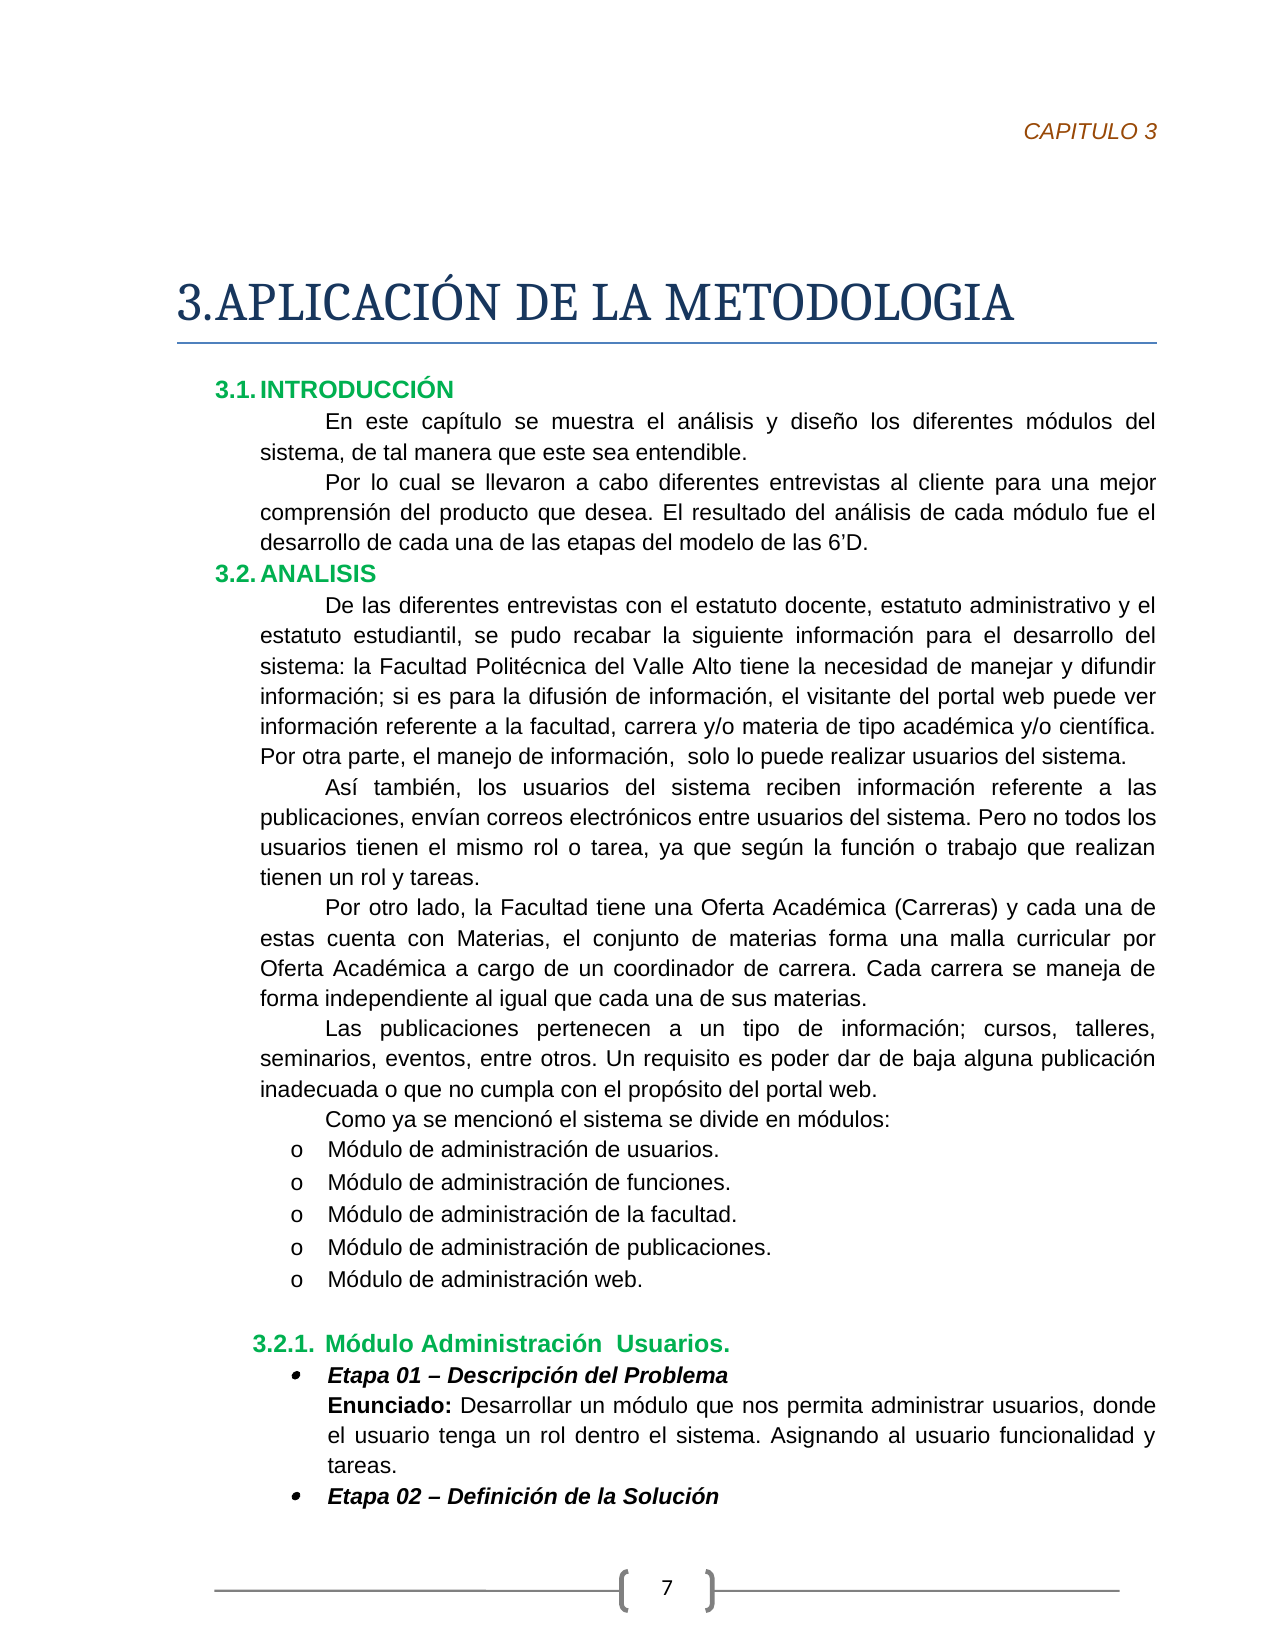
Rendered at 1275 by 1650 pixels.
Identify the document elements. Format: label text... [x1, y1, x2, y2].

list Las publicaciones pertenecen a un tipo de información; cursos, talleres, seminarios, eventos, entre otros. Un requisito es poder dar de baja alguna publicación inadecuada o que no cumpla con el propósito del portal web. [260, 1015, 1157, 1102]
list INTRODUCCIÓN [215, 375, 1157, 404]
list Enunciado: Desarrollar un módulo que nos permita administrar usuarios, donde el usuario tenga un rol dentro el sistema. Asignando al usuario funcionalidad y tareas. [327, 1392, 1157, 1479]
list Etapa 01 – Descripción del Problema [290, 1362, 1157, 1388]
list Por otro lado, la Facultad tiene una Oferta Académica (Carreras) y cada una de estas cuenta con Materias, el conjunto de materias forma una malla curricular por Oferta Académica a cargo de un coordinador de carrera. Cada carrera se maneja de forma independiente al igual que cada una de sus materias. [260, 894, 1157, 1011]
list De las diferentes entrevistas con el estatuto docente, estatuto administrativo y el estatuto estudiantil, se pudo recabar la siguiente información para el desarrollo del sistema: la Facultad Politécnica del Valle Alto tiene la necesidad de manejar y difundir información; si es para la difusión de información, el visitante del portal web puede ver información referente a la facultad, carrera y/o materia de tipo académica y/o científica. Por otra parte, el manejo de información, solo lo puede realizar usuarios del sistema. [260, 592, 1157, 770]
title APLICACIÓN DE LA METODOLOGIA [177, 271, 1157, 342]
list Módulo Administración Usuarios. [252, 1329, 1157, 1357]
list ANALISIS [215, 559, 1157, 588]
list Módulo de administración web. [290, 1266, 1157, 1294]
list Así también, los usuarios del sistema reciben información referente a las publicaciones, envían correos electrónicos entre usuarios del sistema. Pero no todos los usuarios tienen el mismo rol o tarea, ya que según la función o trabajo que realizan tienen un rol y tareas. [260, 773, 1157, 891]
list En este capítulo se muestra el análisis y diseño los diferentes módulos del sistema, de tal manera que este sea entendible. [260, 408, 1157, 465]
list Como ya se mencionó el sistema se divide en módulos: [260, 1106, 1157, 1132]
list Módulo de administración de usuarios. [290, 1136, 1157, 1164]
list Etapa 02 – Definición de la Solución [290, 1483, 1157, 1509]
list Módulo de administración de funciones. [290, 1168, 1157, 1197]
list Por lo cual se llevaron a cabo diferentes entrevistas al cliente para una mejor comprensión del producto que desea. El resultado del análisis de cada módulo fue el desarrollo de cada una de las etapas del modelo de las 6’D. [260, 469, 1157, 555]
text CAPITULO 3 [177, 118, 1157, 144]
list Módulo de administración de publicaciones. [290, 1233, 1157, 1262]
list Módulo de administración de la facultad. [290, 1201, 1157, 1229]
